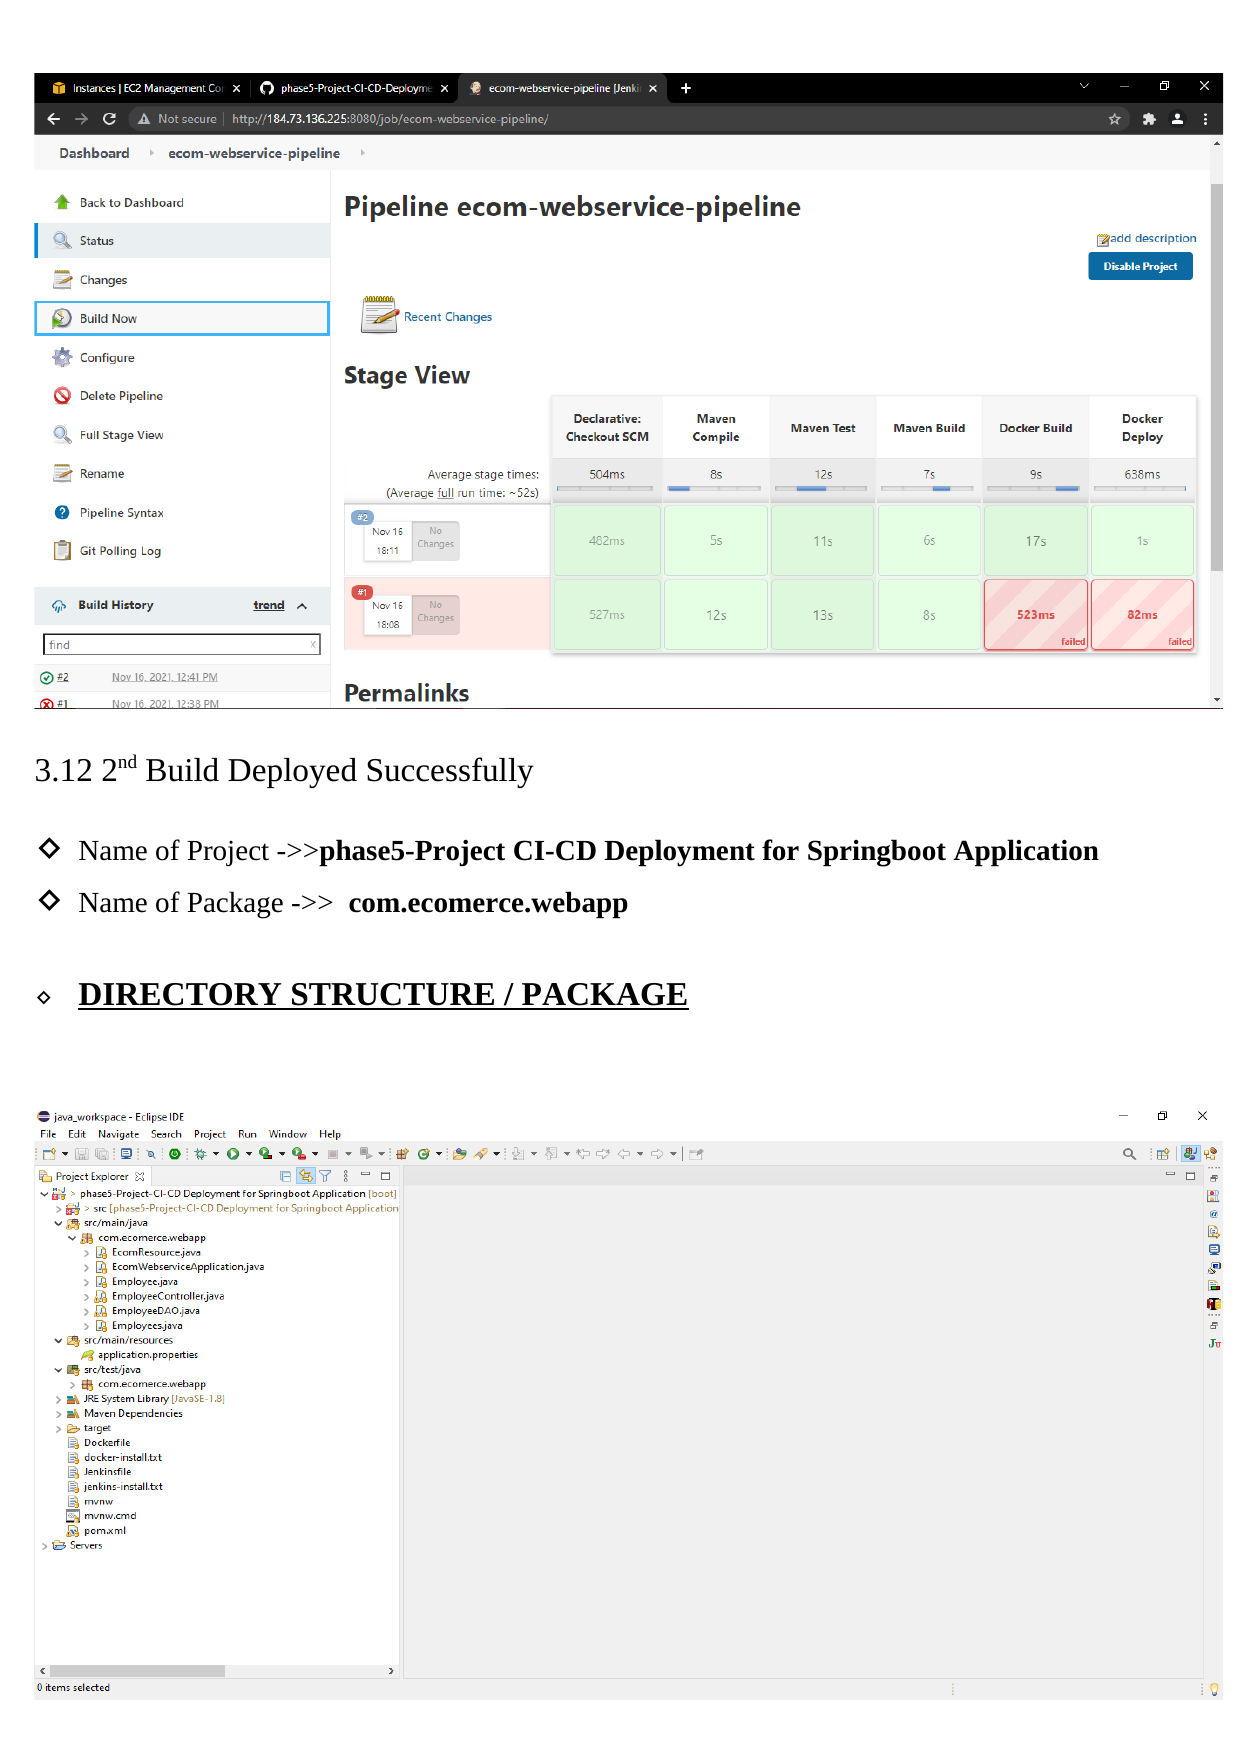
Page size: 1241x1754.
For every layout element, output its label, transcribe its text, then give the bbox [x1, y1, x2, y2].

list Name of Package ->> com.ecomerce.webapp [34, 885, 1224, 919]
list DIRECTORY STRUCTURE / PACKAGE [34, 974, 1224, 1013]
text 3.12 2nd Build Deployed Successfully [34, 751, 1224, 789]
picture [34, 1107, 1224, 1700]
picture [34, 73, 1224, 709]
list Name of Project ->>phase5-Project CI-CD Deployment for Springboot Application [34, 833, 1224, 868]
